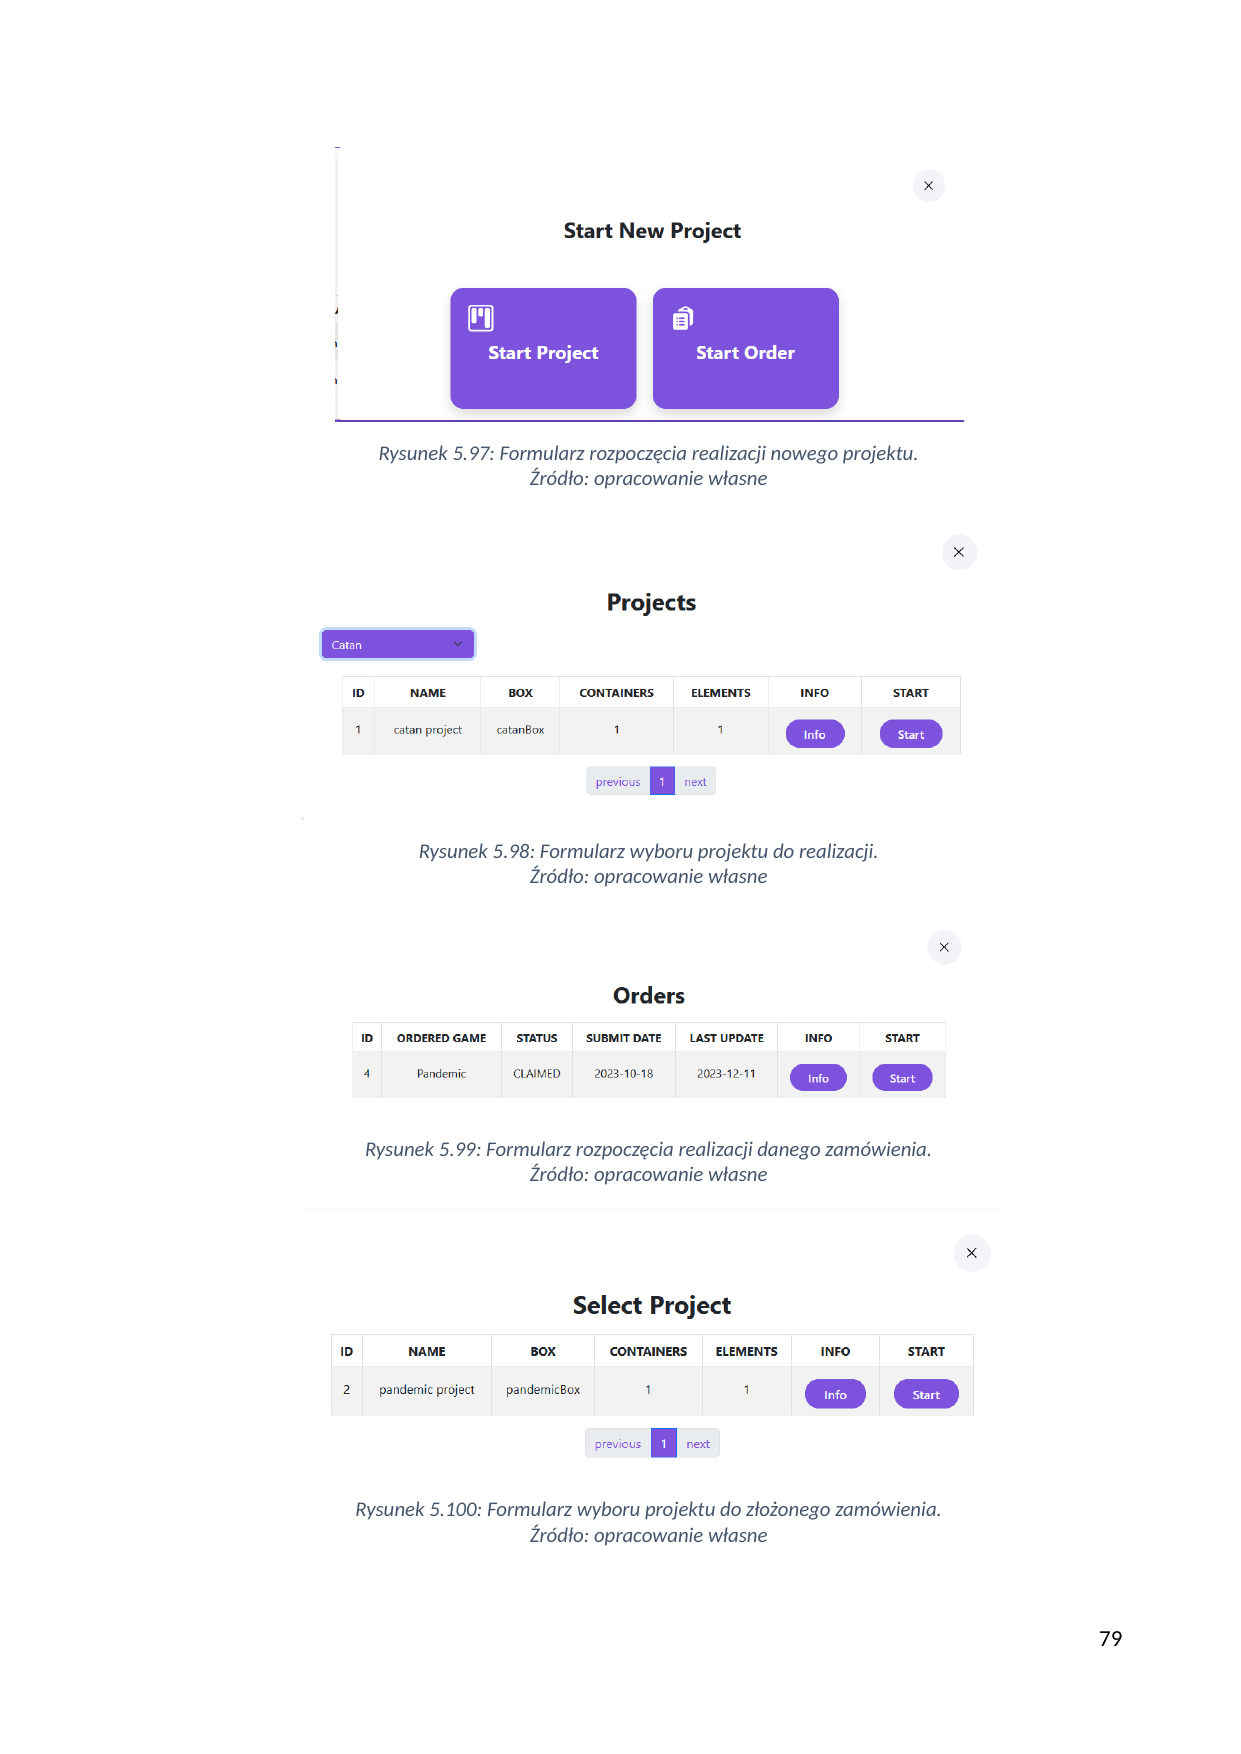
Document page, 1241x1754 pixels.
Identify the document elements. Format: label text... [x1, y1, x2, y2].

picture [291, 1207, 1009, 1478]
text Źródło: opracowanie własne [177, 1522, 1122, 1547]
text Źródło: opracowanie własne [177, 465, 1122, 491]
text Źródło: opracowanie własne [177, 1162, 1122, 1187]
picture [317, 909, 983, 1118]
picture [335, 147, 965, 422]
text Źródło: opracowanie własne [177, 863, 1122, 889]
picture [302, 511, 998, 819]
